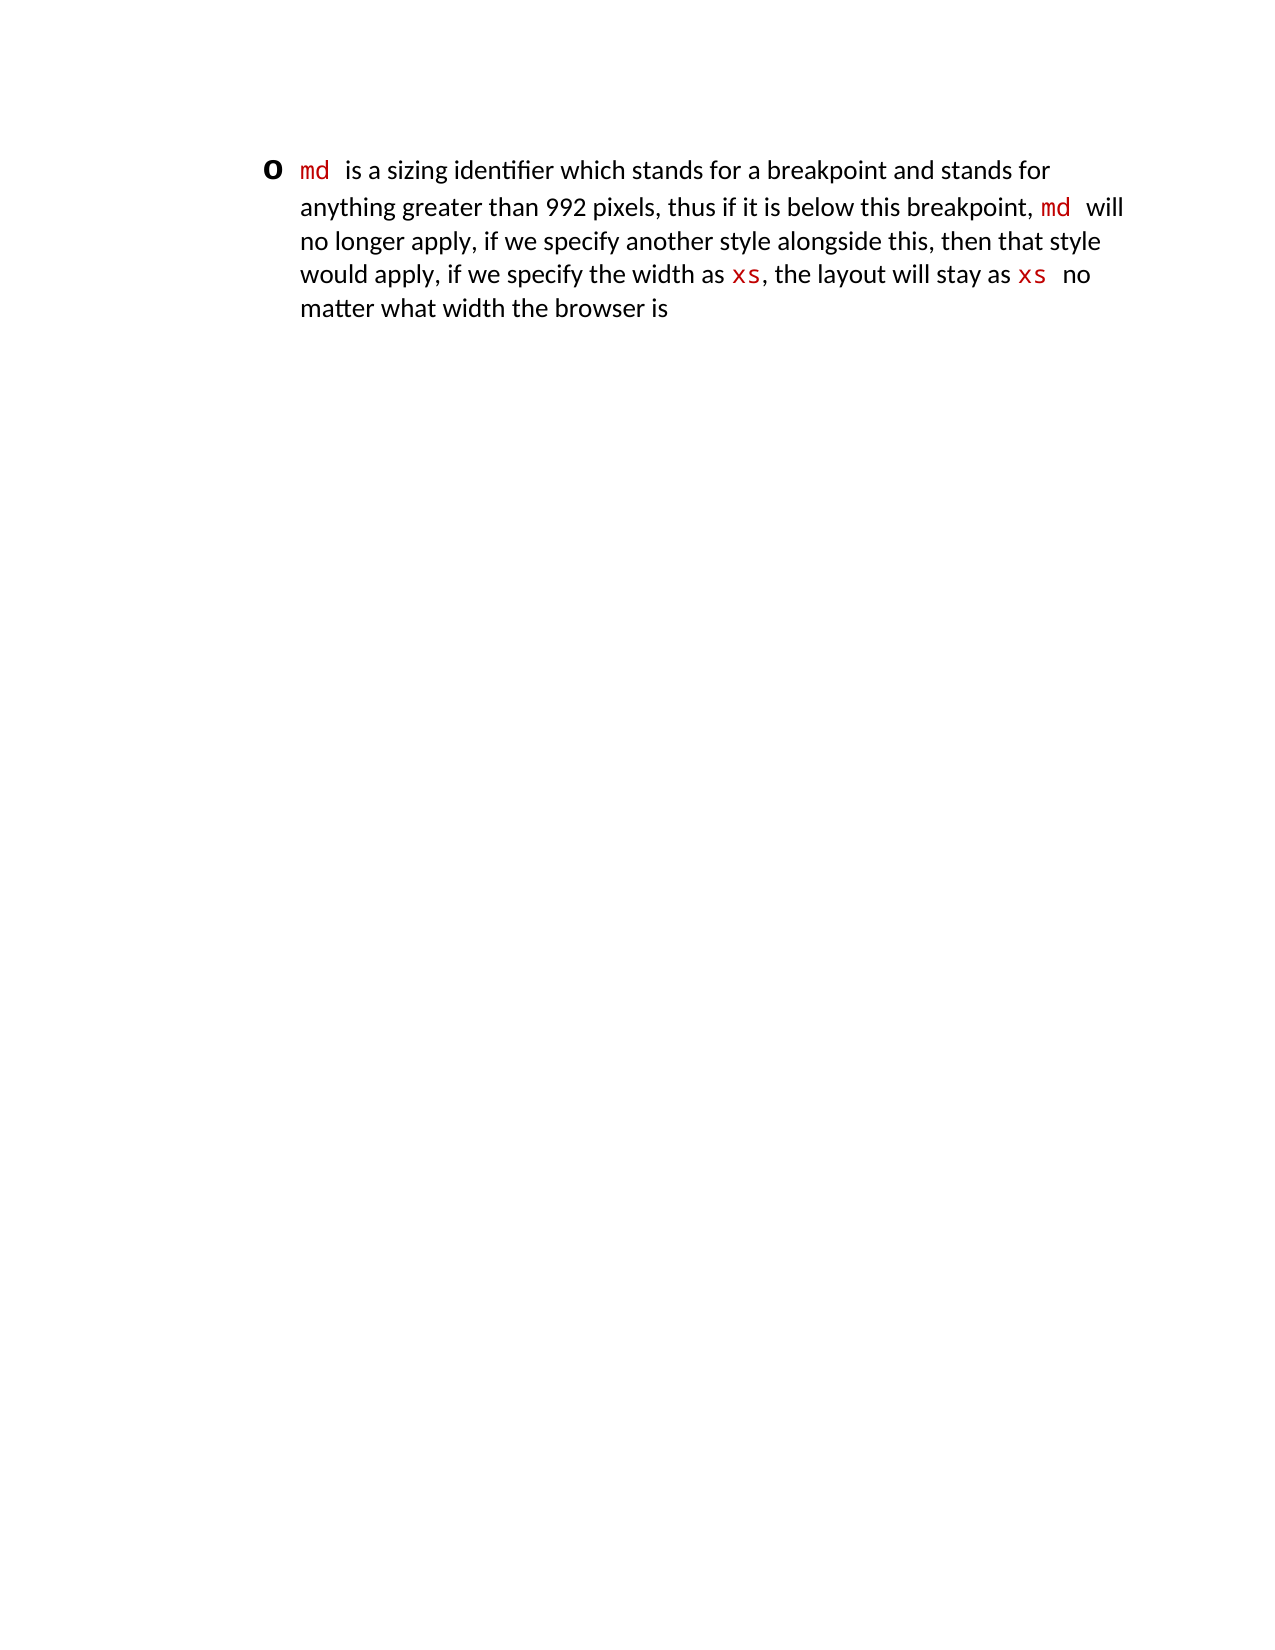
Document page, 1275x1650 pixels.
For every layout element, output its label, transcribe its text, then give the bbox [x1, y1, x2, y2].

list md is a sizing identifier which stands for a breakpoint and stands for anything greater than 992 pixels, thus if it is below this breakpoint, md will no longer apply, if we specify another style alongside this, then that style would apply, if we specify the width as xs, the layout will stay as xs no matter what width the browser is [262, 150, 1125, 324]
